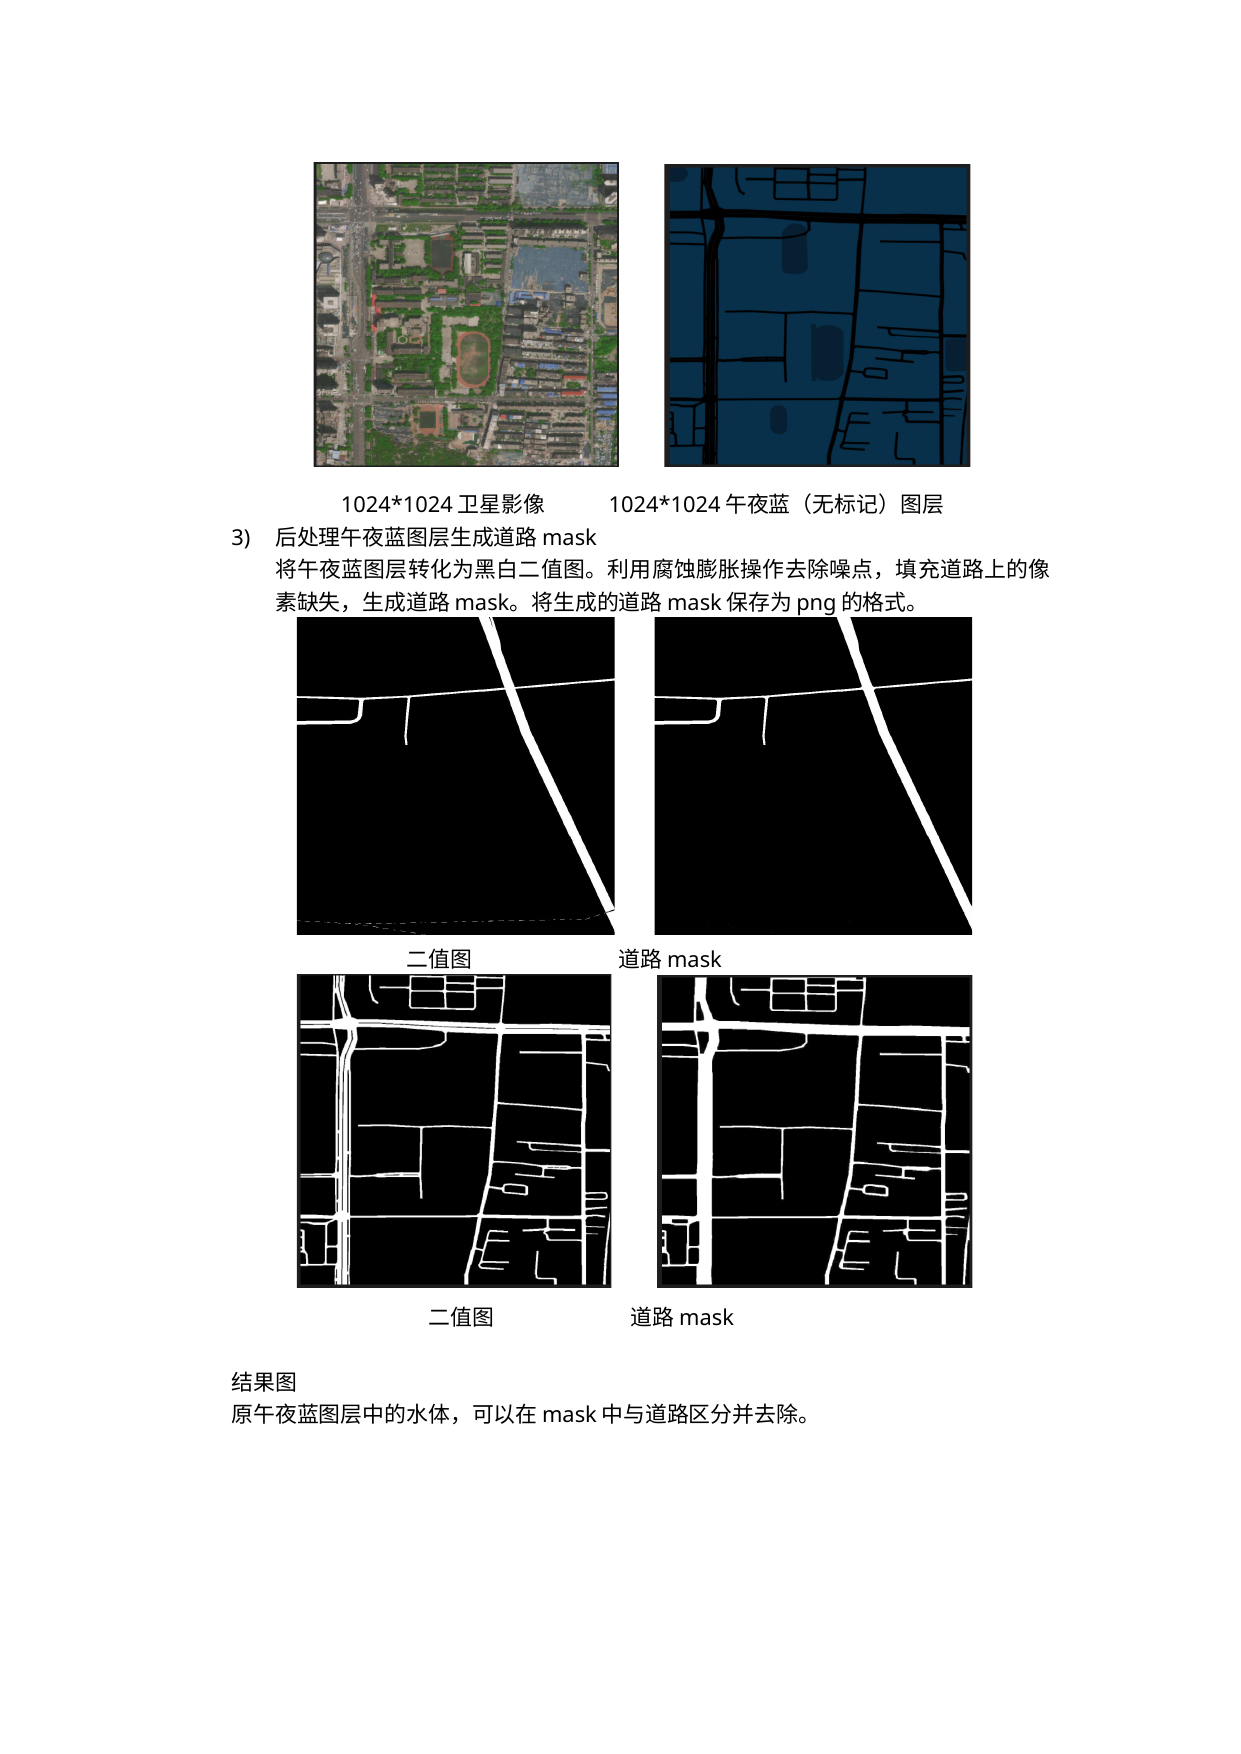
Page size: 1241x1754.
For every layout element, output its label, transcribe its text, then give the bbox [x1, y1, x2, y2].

text 原午夜蓝图层中的水体，可以在mask中与道路区分并去除。 [187, 1397, 1053, 1429]
list 二值图 道路mask [231, 1299, 1053, 1332]
list 二值图 道路mask [231, 942, 1053, 974]
picture [654, 617, 973, 935]
text 结果图 [187, 1364, 1053, 1397]
list 1024*1024卫星影像 1024*1024午夜蓝（无标记）图层 [231, 487, 1053, 519]
picture [664, 164, 971, 467]
picture [657, 975, 973, 1288]
list 后处理午夜蓝图层生成道路mask [231, 519, 1053, 552]
picture [313, 162, 619, 467]
text 将午夜蓝图层转化为黑白二值图。利用腐蚀膨胀操作去除噪点，填充道路上的像素缺失，生成道路mask。将生成的道路mask保存为png的格式。 [275, 552, 1053, 617]
picture [296, 617, 615, 935]
picture [296, 974, 612, 1288]
